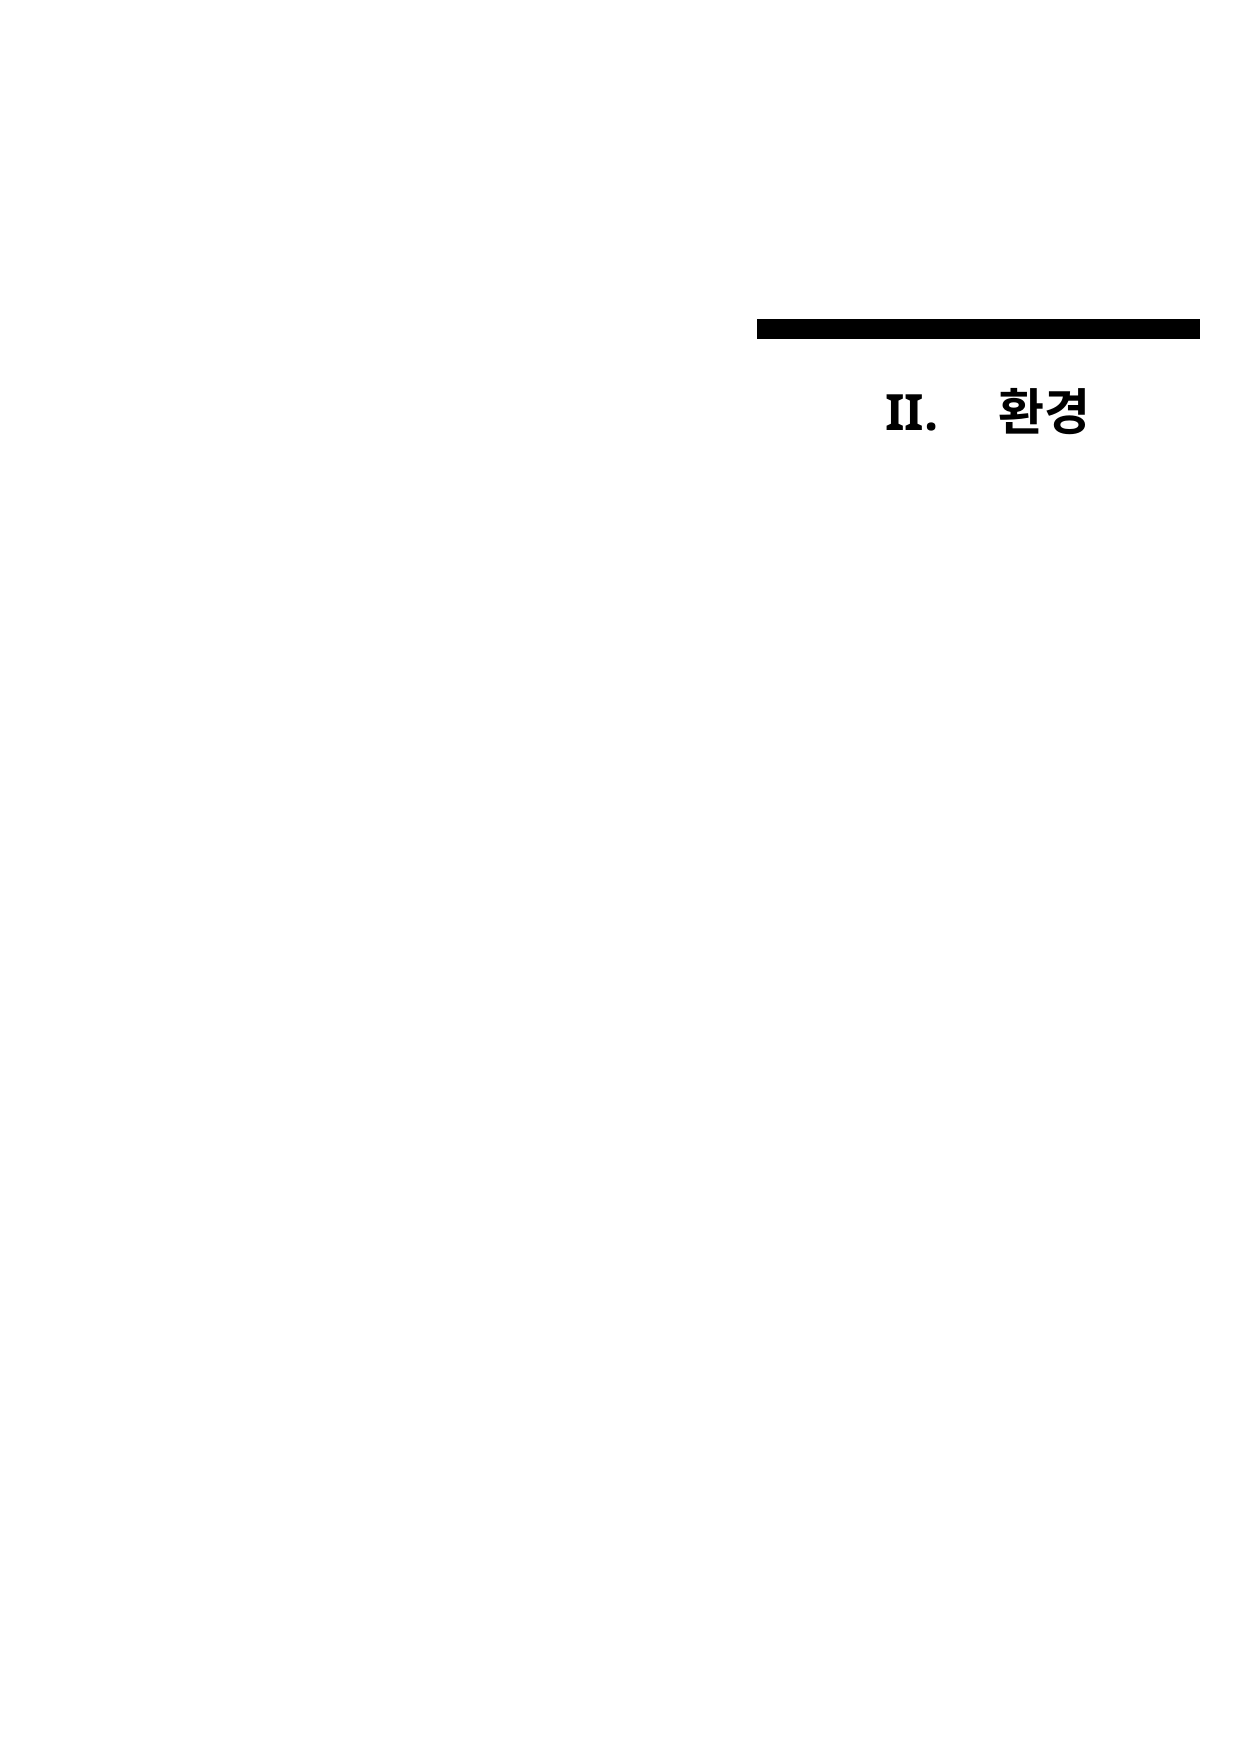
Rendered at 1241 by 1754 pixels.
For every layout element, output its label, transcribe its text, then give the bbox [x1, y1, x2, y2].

subtitle 환경 [857, 373, 1090, 446]
